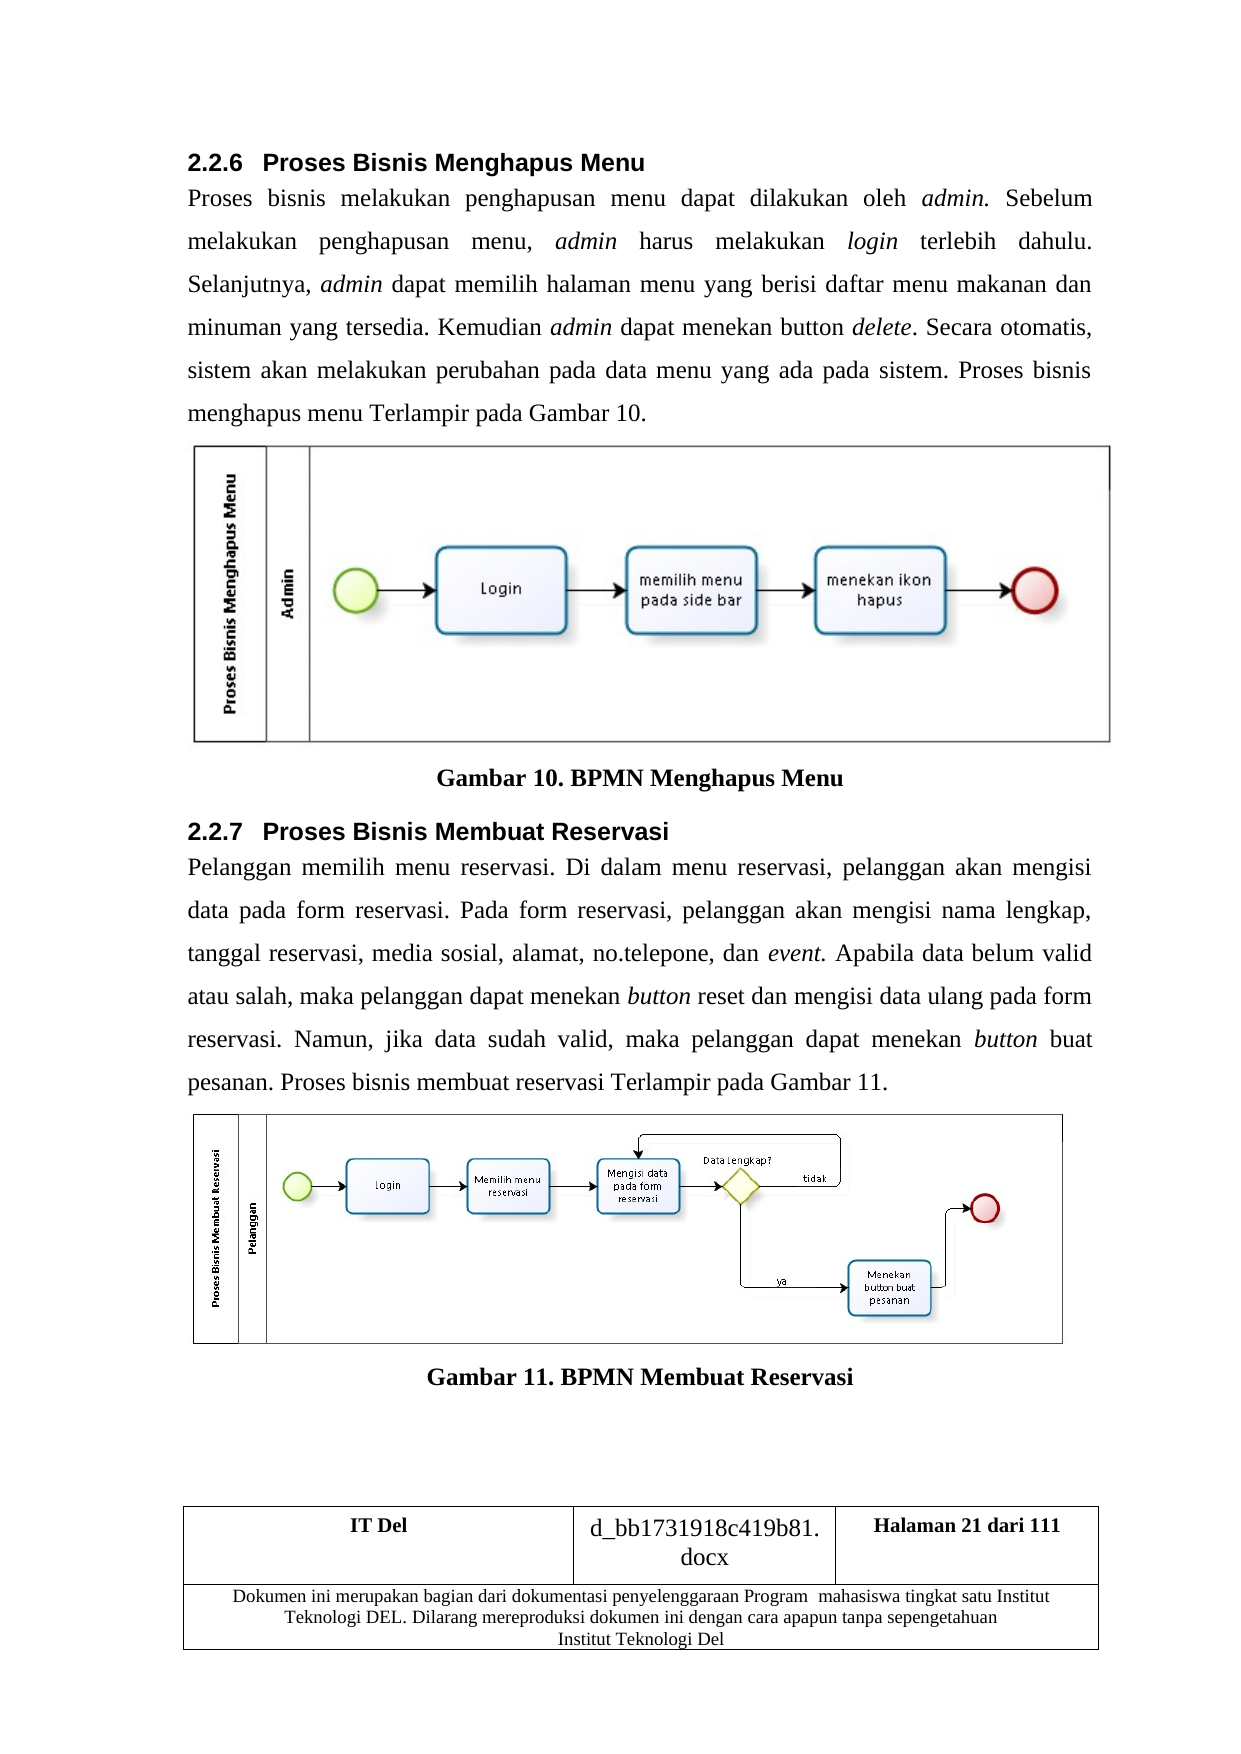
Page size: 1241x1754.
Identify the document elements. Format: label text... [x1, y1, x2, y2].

picture [187, 441, 1119, 749]
picture [187, 1110, 1072, 1349]
subtitle Proses Bisnis Membuat Reservasi [187, 817, 1092, 846]
text Gambar 11. BPMN Membuat Reservasi [187, 1362, 1092, 1391]
subtitle Proses Bisnis Menghapus Menu [187, 148, 1092, 176]
text Proses bisnis melakukan penghapusan menu dapat dilakukan oleh admin. Sebelum melakukan penghapusan menu, admin harus melakukan login terlebih dahulu. Selanjutnya, admin dapat memilih halaman menu yang berisi daftar menu makanan dan minuman yang tersedia. Kemudian admin dapat menekan button delete. Secara otomatis, sistem akan melakukan perubahan pada data menu yang ada pada sistem. Proses bisnis menghapus menu Terlampir pada Gambar 10. [187, 183, 1092, 427]
text Gambar 10. BPMN Menghapus Menu [187, 763, 1092, 792]
text Pelanggan memilih menu reservasi. Di dalam menu reservasi, pelanggan akan mengisi data pada form reservasi. Pada form reservasi, pelanggan akan mengisi nama lengkap, tanggal reservasi, media sosial, alamat, no.telepone, dan event. Apabila data belum valid atau salah, maka pelanggan dapat menekan button reset dan mengisi data ulang pada form reservasi. Namun, jika data sudah valid, maka pelanggan dapat menekan button buat pesanan. Proses bisnis membuat reservasi Terlampir pada Gambar 11. [187, 852, 1092, 1096]
